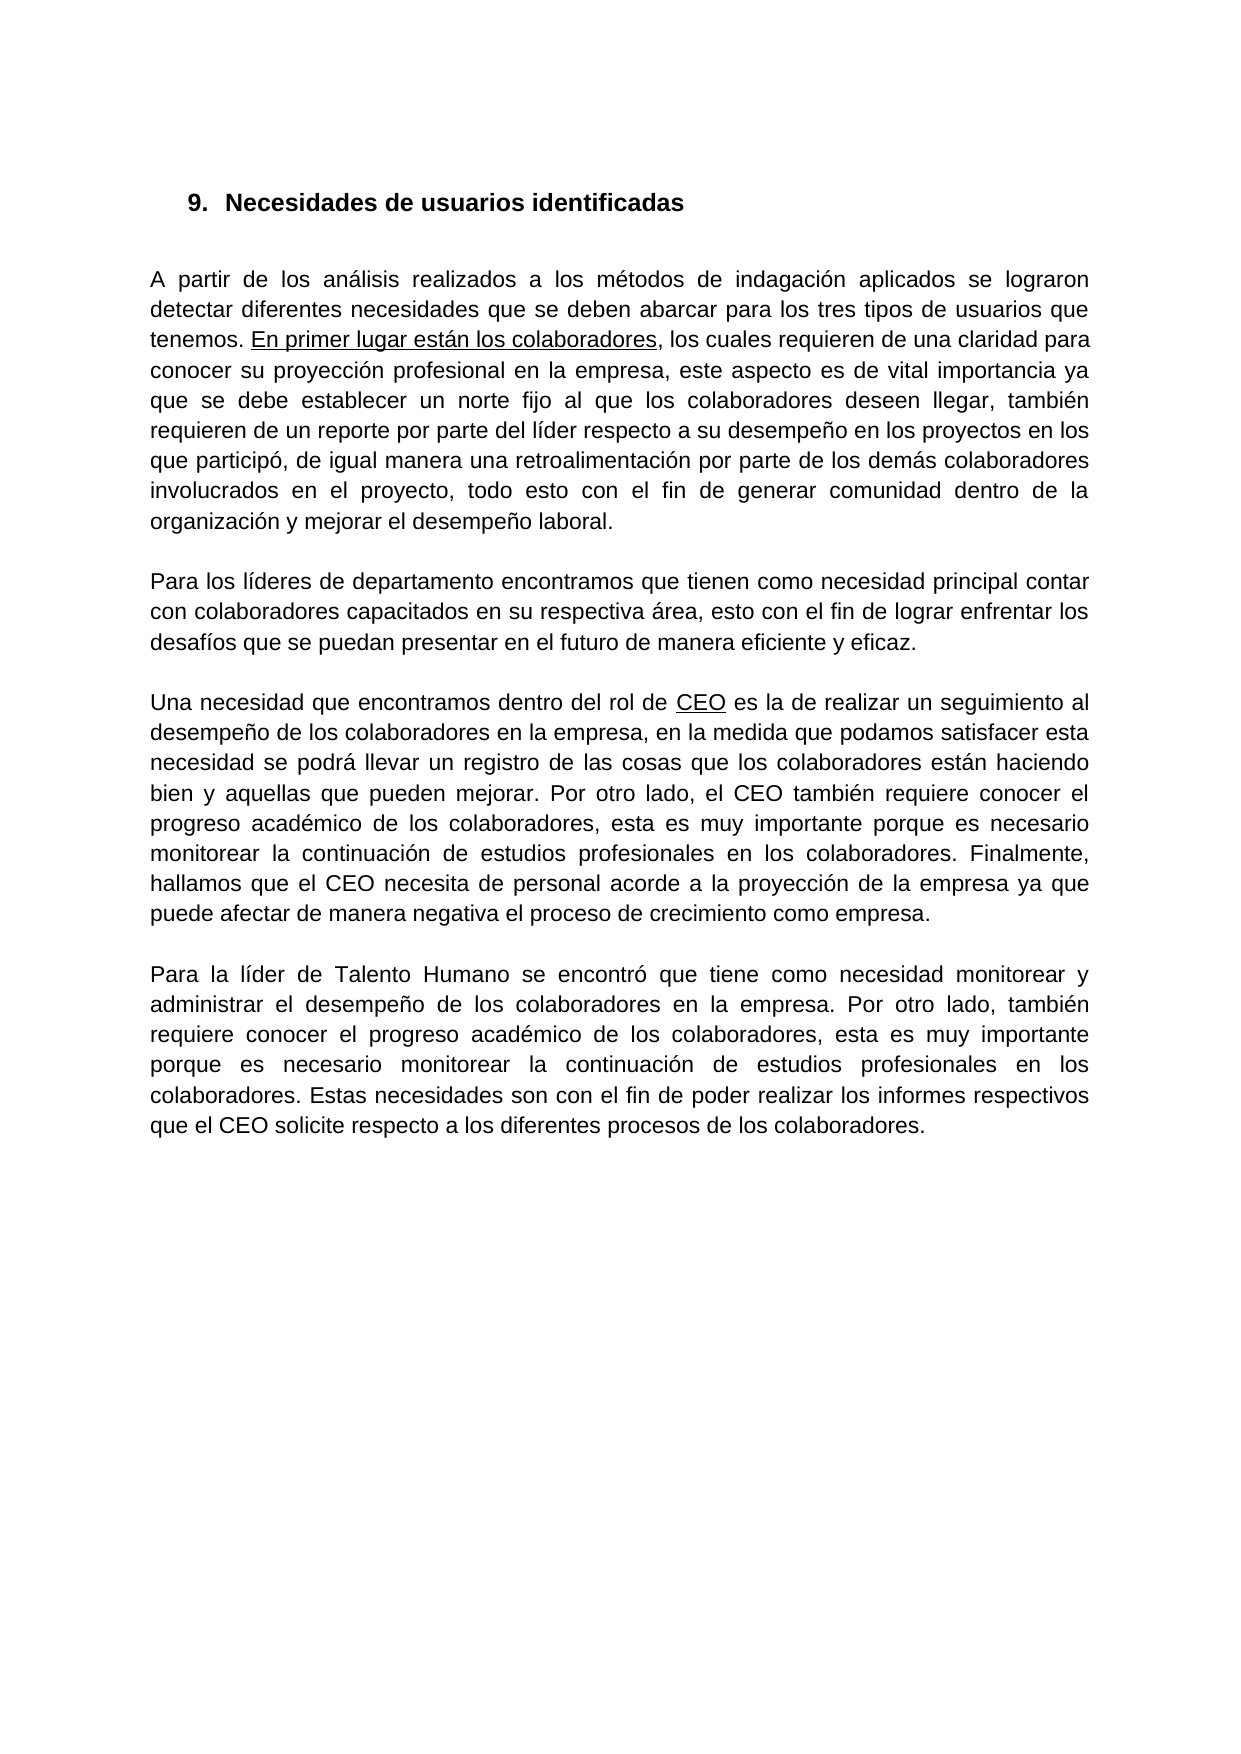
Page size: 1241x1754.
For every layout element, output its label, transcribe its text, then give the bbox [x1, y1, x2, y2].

subtitle Necesidades de usuarios identificadas [187, 187, 1090, 216]
text Una necesidad que encontramos dentro del rol de CEO es la de realizar un seguimiento al desempeño de los colaboradores en la empresa, en la medida que podamos satisfacer esta necesidad se podrá llevar un registro de las cosas que los colaboradores están haciendo bien y aquellas que pueden mejorar. Por otro lado, el CEO también requiere conocer el progreso académico de los colaboradores, esta es muy importante porque es necesario monitorear la continuación de estudios profesionales en los colaboradores. Finalmente, hallamos que el CEO necesita de personal acorde a la proyección de la empresa ya que puede afectar de manera negativa el proceso de crecimiento como empresa. [150, 689, 1090, 927]
text Para la líder de Talento Humano se encontró que tiene como necesidad monitorear y administrar el desempeño de los colaboradores en la empresa. Por otro lado, también requiere conocer el progreso académico de los colaboradores, esta es muy importante porque es necesario monitorear la continuación de estudios profesionales en los colaboradores. Estas necesidades son con el fin de poder realizar los informes respectivos que el CEO solicite respecto a los diferentes procesos de los colaboradores. [150, 961, 1090, 1138]
text A partir de los análisis realizados a los métodos de indagación aplicados se lograron detectar diferentes necesidades que se deben abarcar para los tres tipos de usuarios que tenemos. En primer lugar están los colaboradores, los cuales requieren de una claridad para conocer su proyección profesional en la empresa, este aspecto es de vital importancia ya que se debe establecer un norte fijo al que los colaboradores deseen llegar, también requieren de un reporte por parte del líder respecto a su desempeño en los proyectos en los que participó, de igual manera una retroalimentación por parte de los demás colaboradores involucrados en el proyecto, todo esto con el fin de generar comunidad dentro de la organización y mejorar el desempeño laboral. [150, 266, 1090, 534]
text Para los líderes de departamento encontramos que tienen como necesidad principal contar con colaboradores capacitados en su respectiva área, esto con el fin de lograr enfrentar los desafíos que se puedan presentar en el futuro de manera eficiente y eficaz. [150, 568, 1090, 655]
